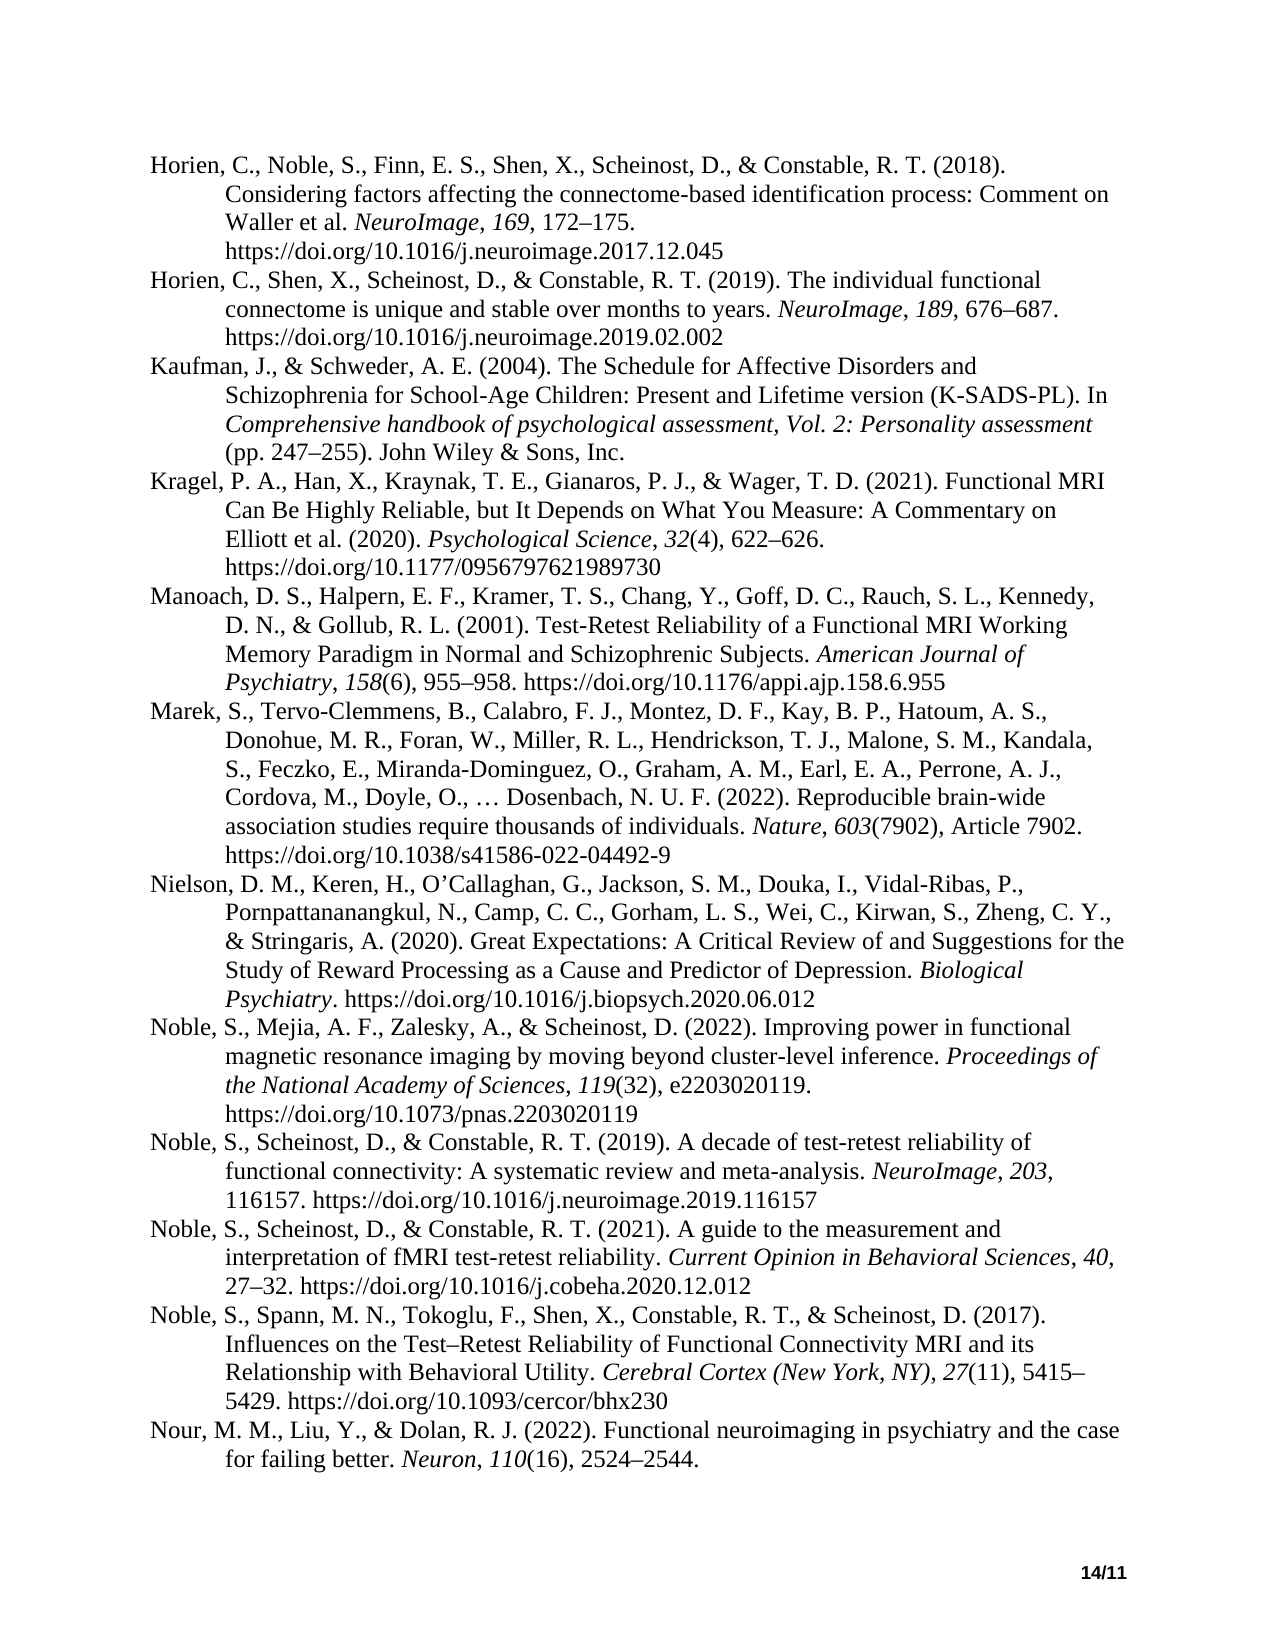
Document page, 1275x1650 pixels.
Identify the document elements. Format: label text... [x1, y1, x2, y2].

text Kaufman, J., & Schweder, A. E. (2004). The Schedule for Affective Disorders and Schizophrenia for School-Age Children: Present and Lifetime version (K-SADS-PL). In Comprehensive handbook of psychological assessment, Vol. 2: Personality assessment (pp. 247–255). John Wiley & Sons, Inc. [150, 351, 1125, 466]
text Horien, C., Noble, S., Finn, E. S., Shen, X., Scheinost, D., & Constable, R. T. (2018). Considering factors affecting the connectome-based identification process: Comment on Waller et al. NeuroImage, 169, 172–175. https://doi.org/10.1016/j.neuroimage.2017.12.045 [150, 150, 1125, 265]
text Horien, C., Shen, X., Scheinost, D., & Constable, R. T. (2019). The individual functional connectome is unique and stable over months to years. NeuroImage, 189, 676–687. https://doi.org/10.1016/j.neuroimage.2019.02.002 [150, 265, 1125, 351]
text Marek, S., Tervo-Clemmens, B., Calabro, F. J., Montez, D. F., Kay, B. P., Hatoum, A. S., Donohue, M. R., Foran, W., Miller, R. L., Hendrickson, T. J., Malone, S. M., Kandala, S., Feczko, E., Miranda-Dominguez, O., Graham, A. M., Earl, E. A., Perrone, A. J., Cordova, M., Doyle, O., … Dosenbach, N. U. F. (2022). Reproducible brain-wide association studies require thousands of individuals. Nature, 603(7902), Article 7902. https://doi.org/10.1038/s41586-022-04492-9 [150, 696, 1125, 869]
text Noble, S., Mejia, A. F., Zalesky, A., & Scheinost, D. (2022). Improving power in functional magnetic resonance imaging by moving beyond cluster-level inference. Proceedings of the National Academy of Sciences, 119(32), e2203020119. https://doi.org/10.1073/pnas.2203020119 [150, 1012, 1125, 1127]
text Noble, S., Scheinost, D., & Constable, R. T. (2021). A guide to the measurement and interpretation of fMRI test-retest reliability. Current Opinion in Behavioral Sciences, 40, 27–32. https://doi.org/10.1016/j.cobeha.2020.12.012 [150, 1214, 1125, 1300]
text Manoach, D. S., Halpern, E. F., Kramer, T. S., Chang, Y., Goff, D. C., Rauch, S. L., Kennedy, D. N., & Gollub, R. L. (2001). Test-Retest Reliability of a Functional MRI Working Memory Paradigm in Normal and Schizophrenic Subjects. American Journal of Psychiatry, 158(6), 955–958. https://doi.org/10.1176/appi.ajp.158.6.955 [150, 581, 1125, 696]
text Noble, S., Scheinost, D., & Constable, R. T. (2019). A decade of test-retest reliability of functional connectivity: A systematic review and meta-analysis. NeuroImage, 203, 116157. https://doi.org/10.1016/j.neuroimage.2019.116157 [150, 1127, 1125, 1214]
text Kragel, P. A., Han, X., Kraynak, T. E., Gianaros, P. J., & Wager, T. D. (2021). Functional MRI Can Be Highly Reliable, but It Depends on What You Measure: A Commentary on Elliott et al. (2020). Psychological Science, 32(4), 622–626. https://doi.org/10.1177/0956797621989730 [150, 466, 1125, 581]
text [150, 1415, 1125, 1472]
text Noble, S., Spann, M. N., Tokoglu, F., Shen, X., Constable, R. T., & Scheinost, D. (2017). Influences on the Test–Retest Reliability of Functional Connectivity MRI and its Relationship with Behavioral Utility. Cerebral Cortex (New York, NY), 27(11), 5415–5429. https://doi.org/10.1093/cercor/bhx230 [150, 1300, 1125, 1415]
text Nielson, D. M., Keren, H., O’Callaghan, G., Jackson, S. M., Douka, I., Vidal-Ribas, P., Pornpattananangkul, N., Camp, C. C., Gorham, L. S., Wei, C., Kirwan, S., Zheng, C. Y., & Stringaris, A. (2020). Great Expectations: A Critical Review of and Suggestions for the Study of Reward Processing as a Cause and Predictor of Depression. Biological Psychiatry. https://doi.org/10.1016/j.biopsych.2020.06.012 [150, 869, 1125, 1012]
